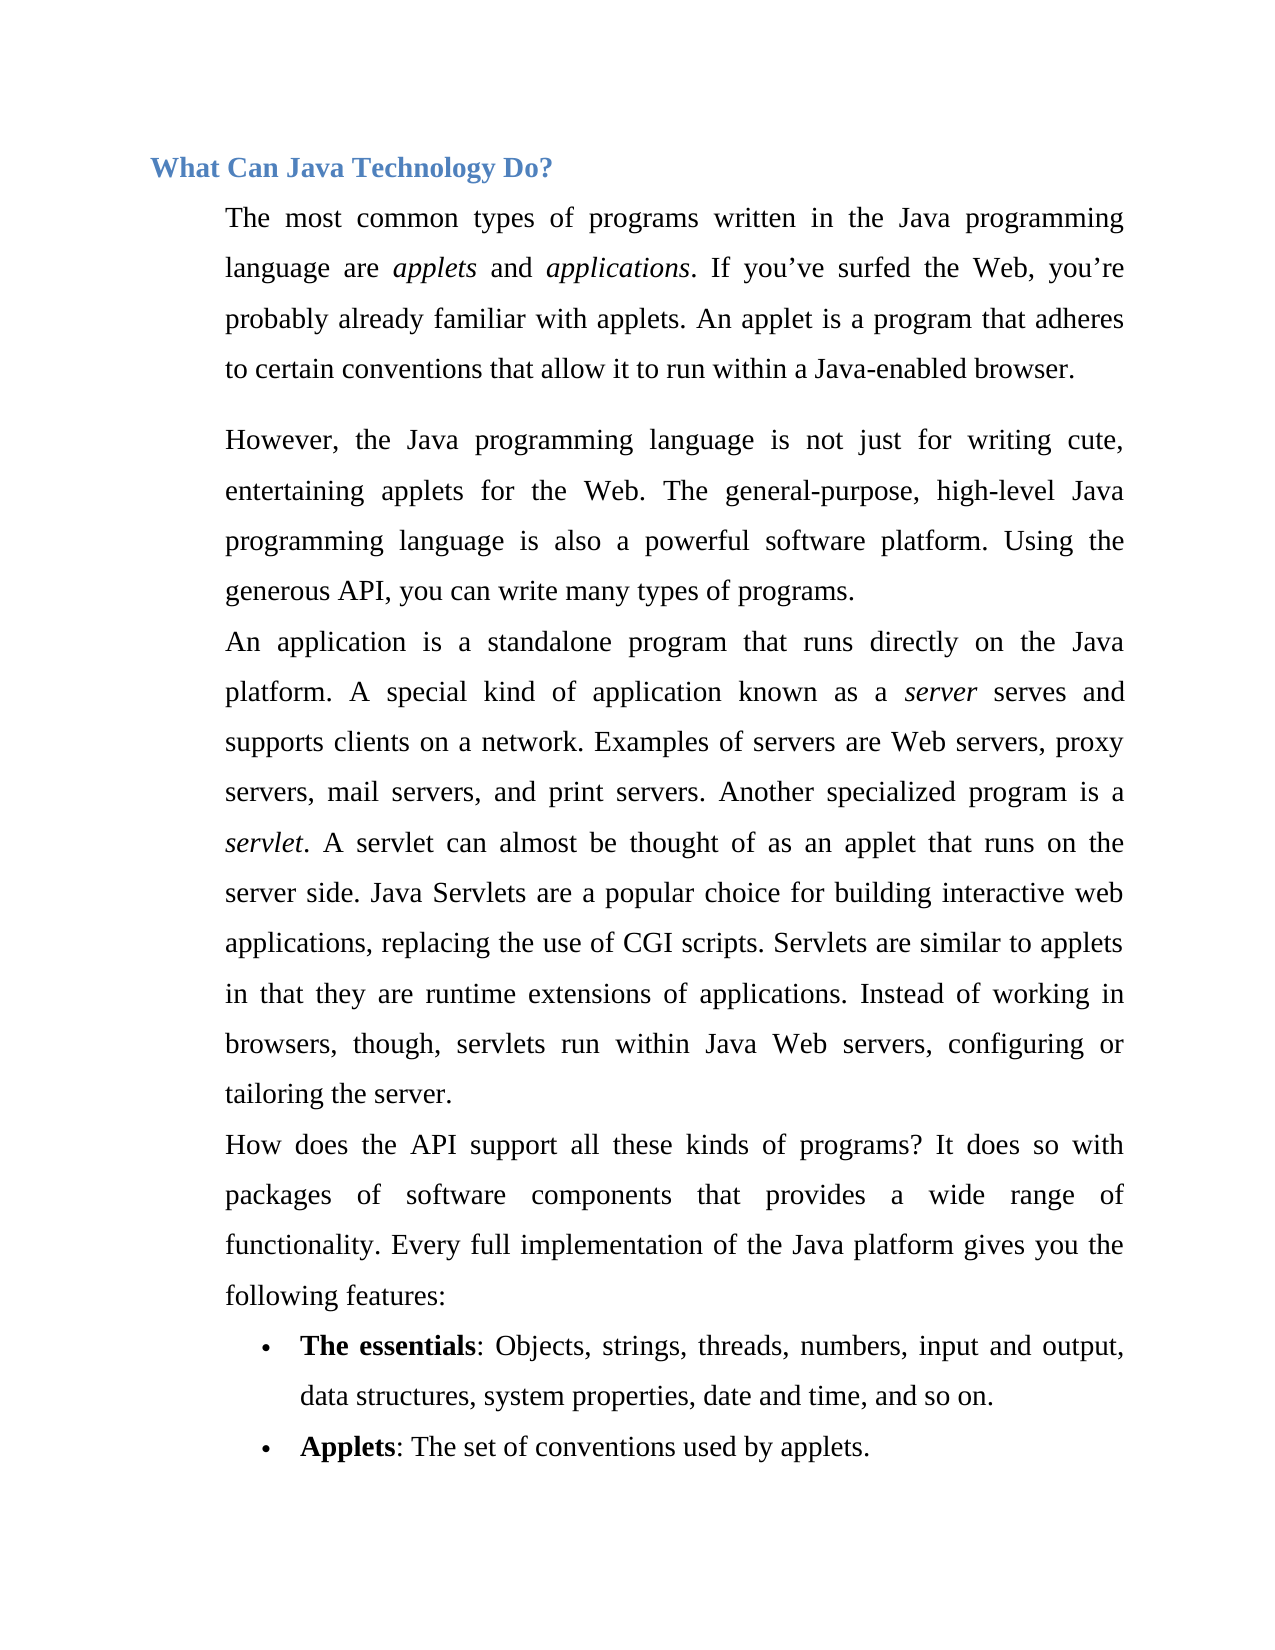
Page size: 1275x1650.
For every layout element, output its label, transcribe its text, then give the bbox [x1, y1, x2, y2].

text How does the API support all these kinds of programs? It does so with packages of software components that provides a wide range of functionality. Every full implementation of the Java platform gives you the following features: [225, 1127, 1125, 1311]
text However, the Java programming language is not just for writing cute, entertaining applets for the Web. The general-purpose, high-level Java programming language is also a powerful software platform. Using the generous API, you can write many types of programs. [225, 422, 1125, 607]
list The essentials: Objects, strings, threads, numbers, input and output, data structures, system properties, date and time, and so on. [262, 1328, 1125, 1412]
subtitle What Can Java Technology Do? [150, 150, 1125, 183]
text The most common types of programs written in the Java programming language are applets and applications. If you’ve surfed the Web, you’re probably already familiar with applets. An applet is a program that adheres to certain conventions that allow it to run within a Java-enabled browser. [225, 200, 1125, 385]
list Applets: The set of conventions used by applets. [262, 1429, 1125, 1462]
text An application is a standalone program that runs directly on the Java platform. A special kind of application known as a server serves and supports clients on a network. Examples of servers are Web servers, proxy servers, mail servers, and print servers. Another specialized program is a servlet. A servlet can almost be thought of as an applet that runs on the server side. Java Servlets are a popular choice for building interactive web applications, replacing the use of CGI scripts. Servlets are similar to applets in that they are runtime extensions of applications. Instead of working in browsers, though, servlets run within Java Web servers, configuring or tailoring the server. [225, 624, 1125, 1110]
